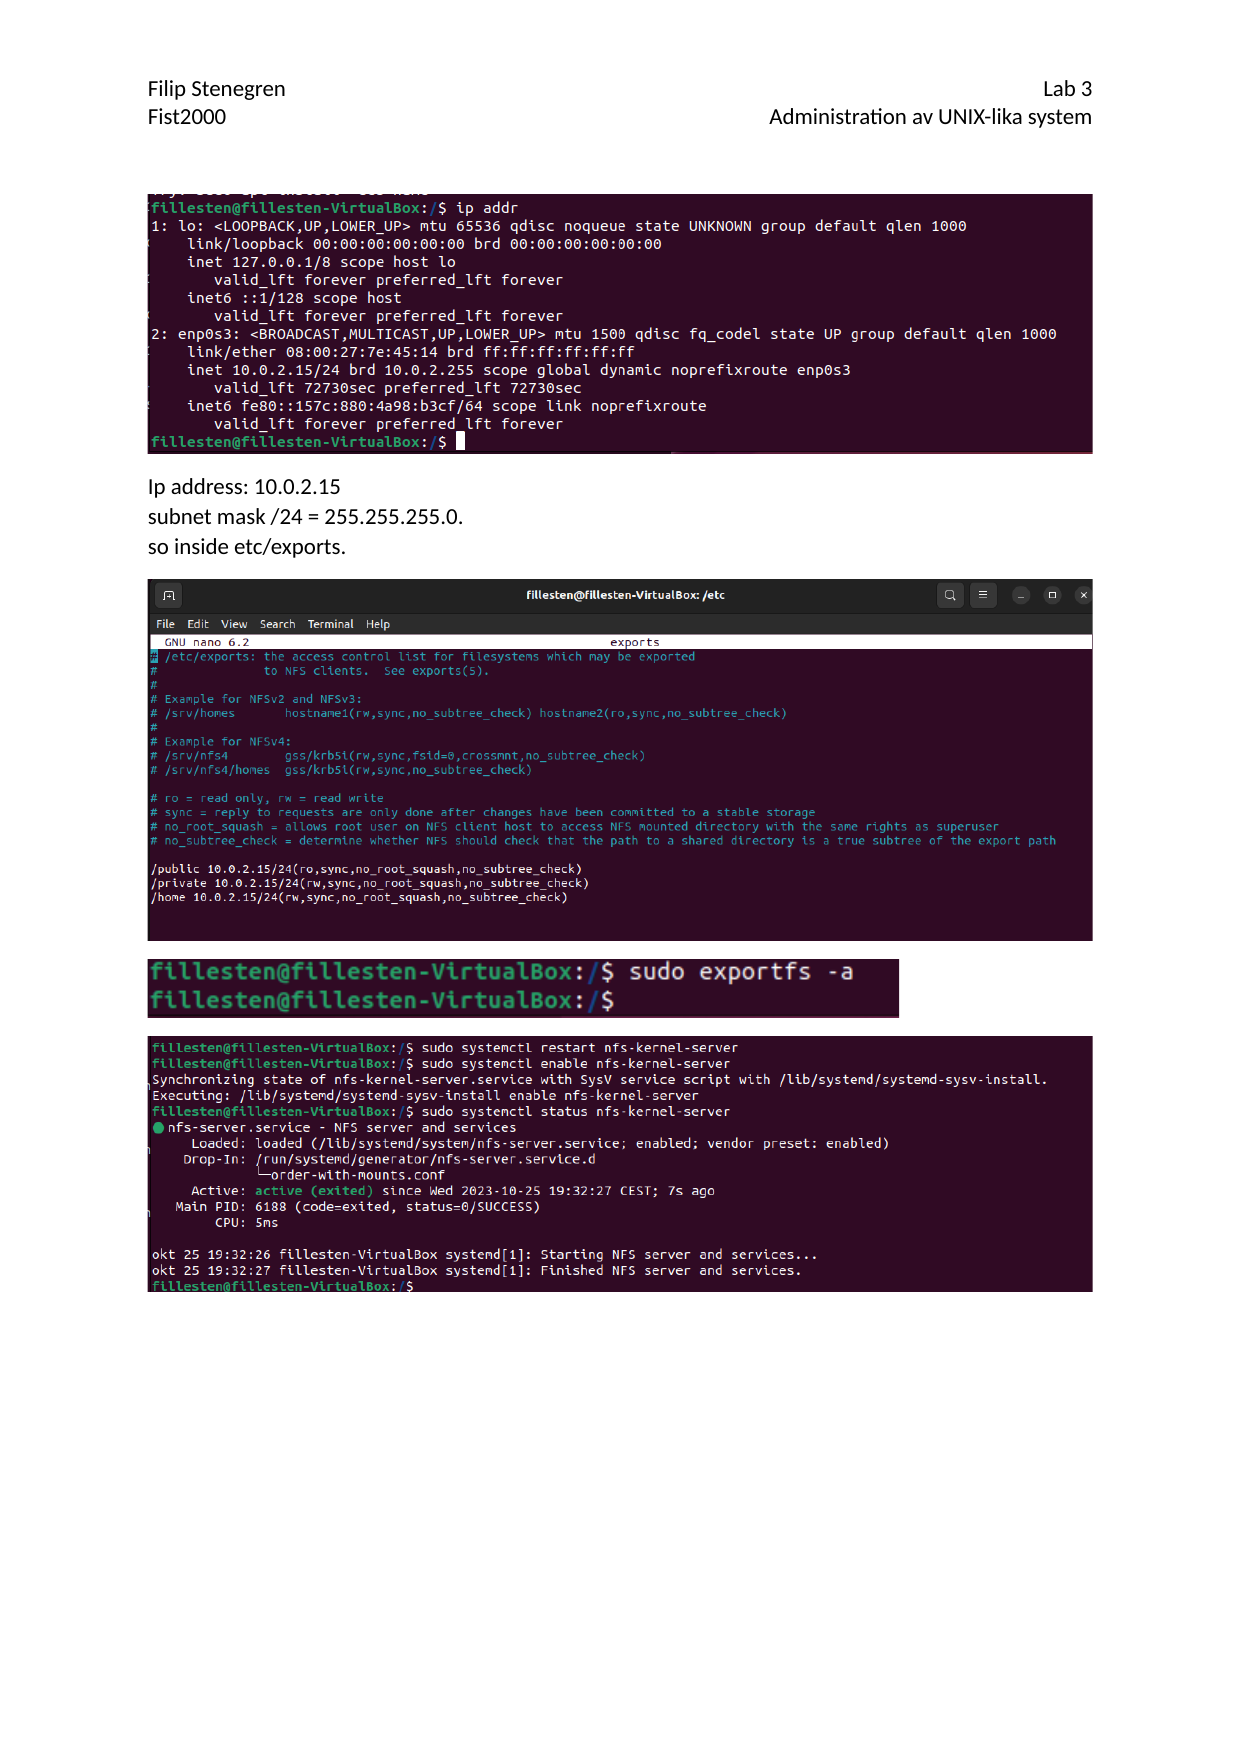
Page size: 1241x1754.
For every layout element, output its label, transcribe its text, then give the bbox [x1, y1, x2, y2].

picture [147, 579, 1093, 941]
picture [147, 1036, 1093, 1292]
text Ip address: 10.0.2.15 subnet mask /24 = 255.255.255.0. so inside etc/exports. [148, 472, 1093, 560]
picture [147, 959, 900, 1018]
picture [147, 194, 1093, 454]
